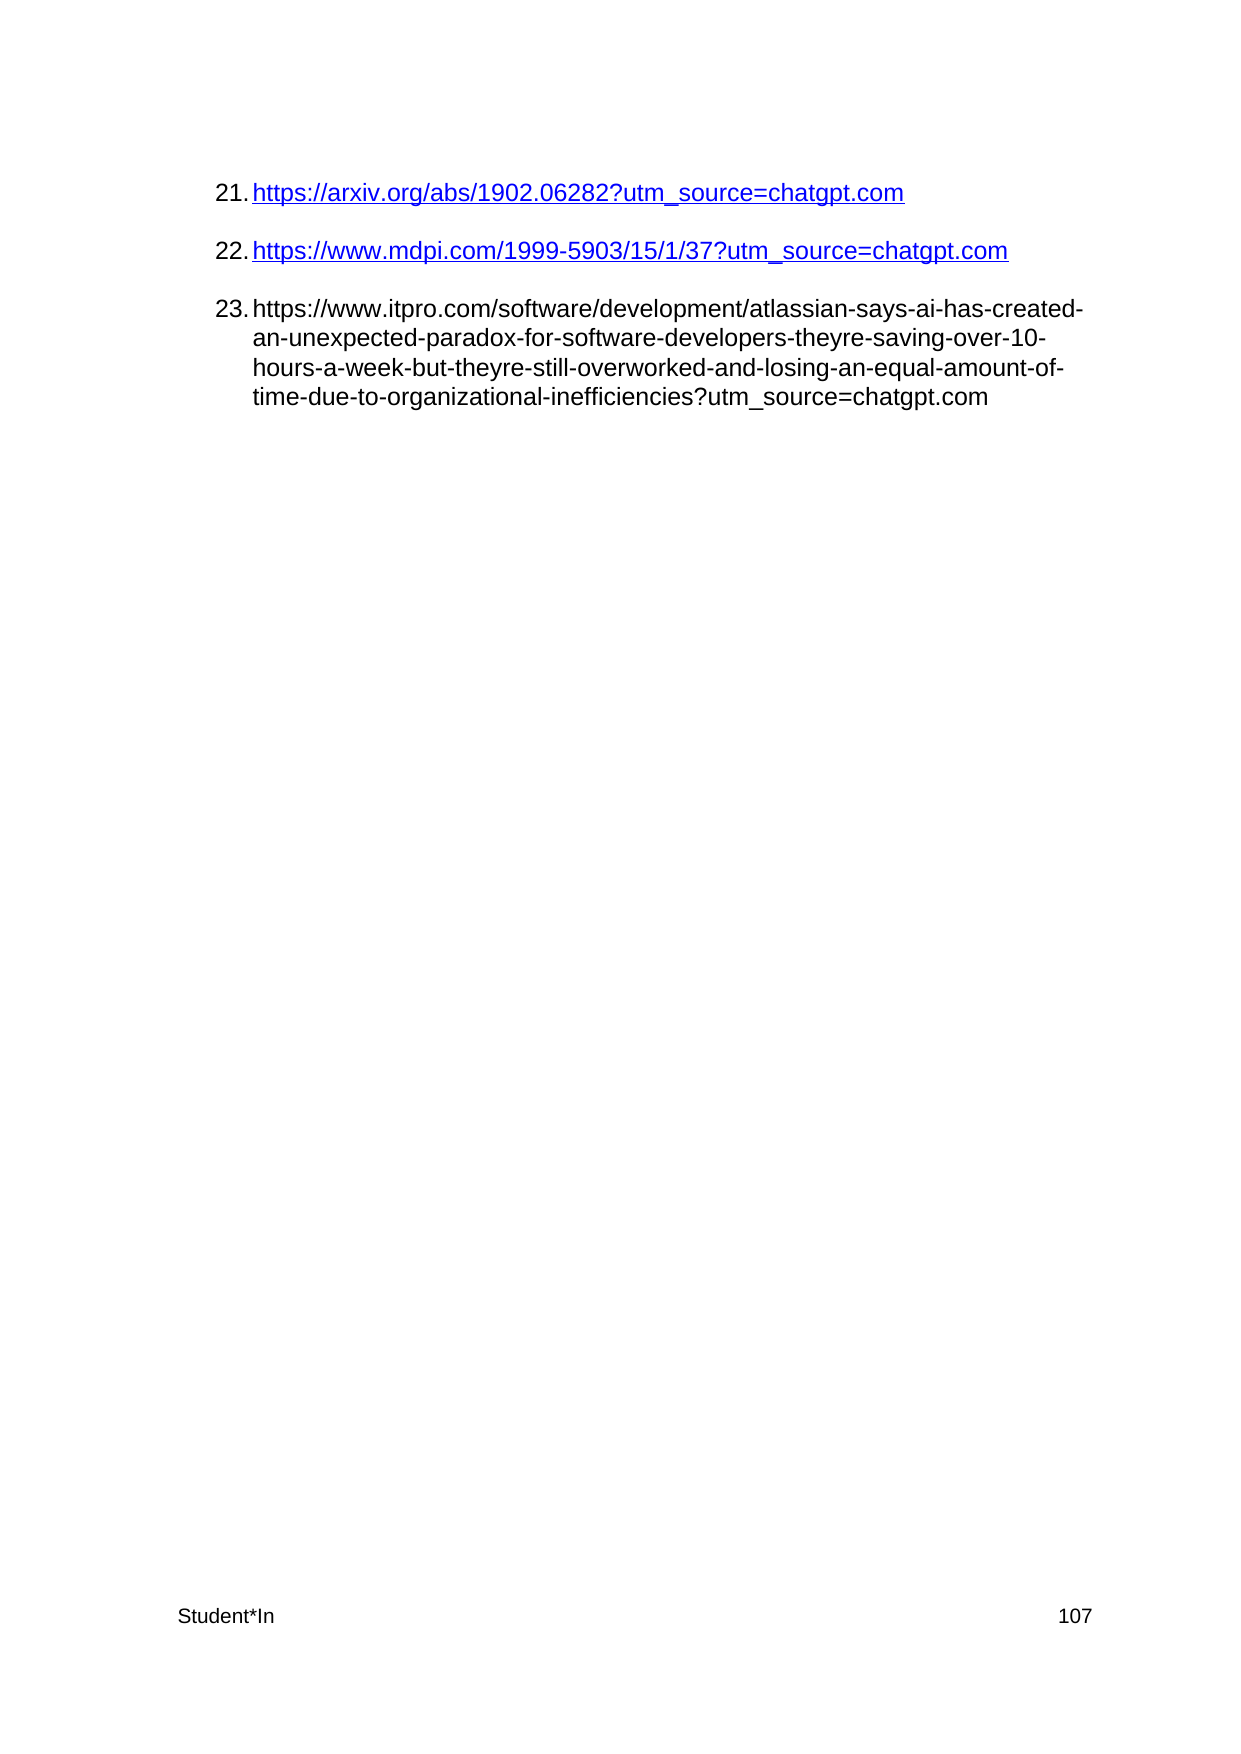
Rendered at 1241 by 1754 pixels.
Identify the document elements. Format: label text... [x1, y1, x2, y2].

list https://arxiv.org/abs/1902.06282?utm_source=chatgpt.com [215, 177, 1092, 206]
list https://www.mdpi.com/1999-5903/15/1/37?utm_source=chatgpt.com [215, 236, 1092, 265]
list https://www.itpro.com/software/development/atlassian-says-ai-has-created-an-unexpected-paradox-for-software-developers-theyre-saving-over-10-hours-a-week-but-theyre-still-overworked-and-losing-an-equal-amount-of-time-due-to-organizational-inefficiencies?utm_source=chatgpt.com [215, 294, 1092, 411]
